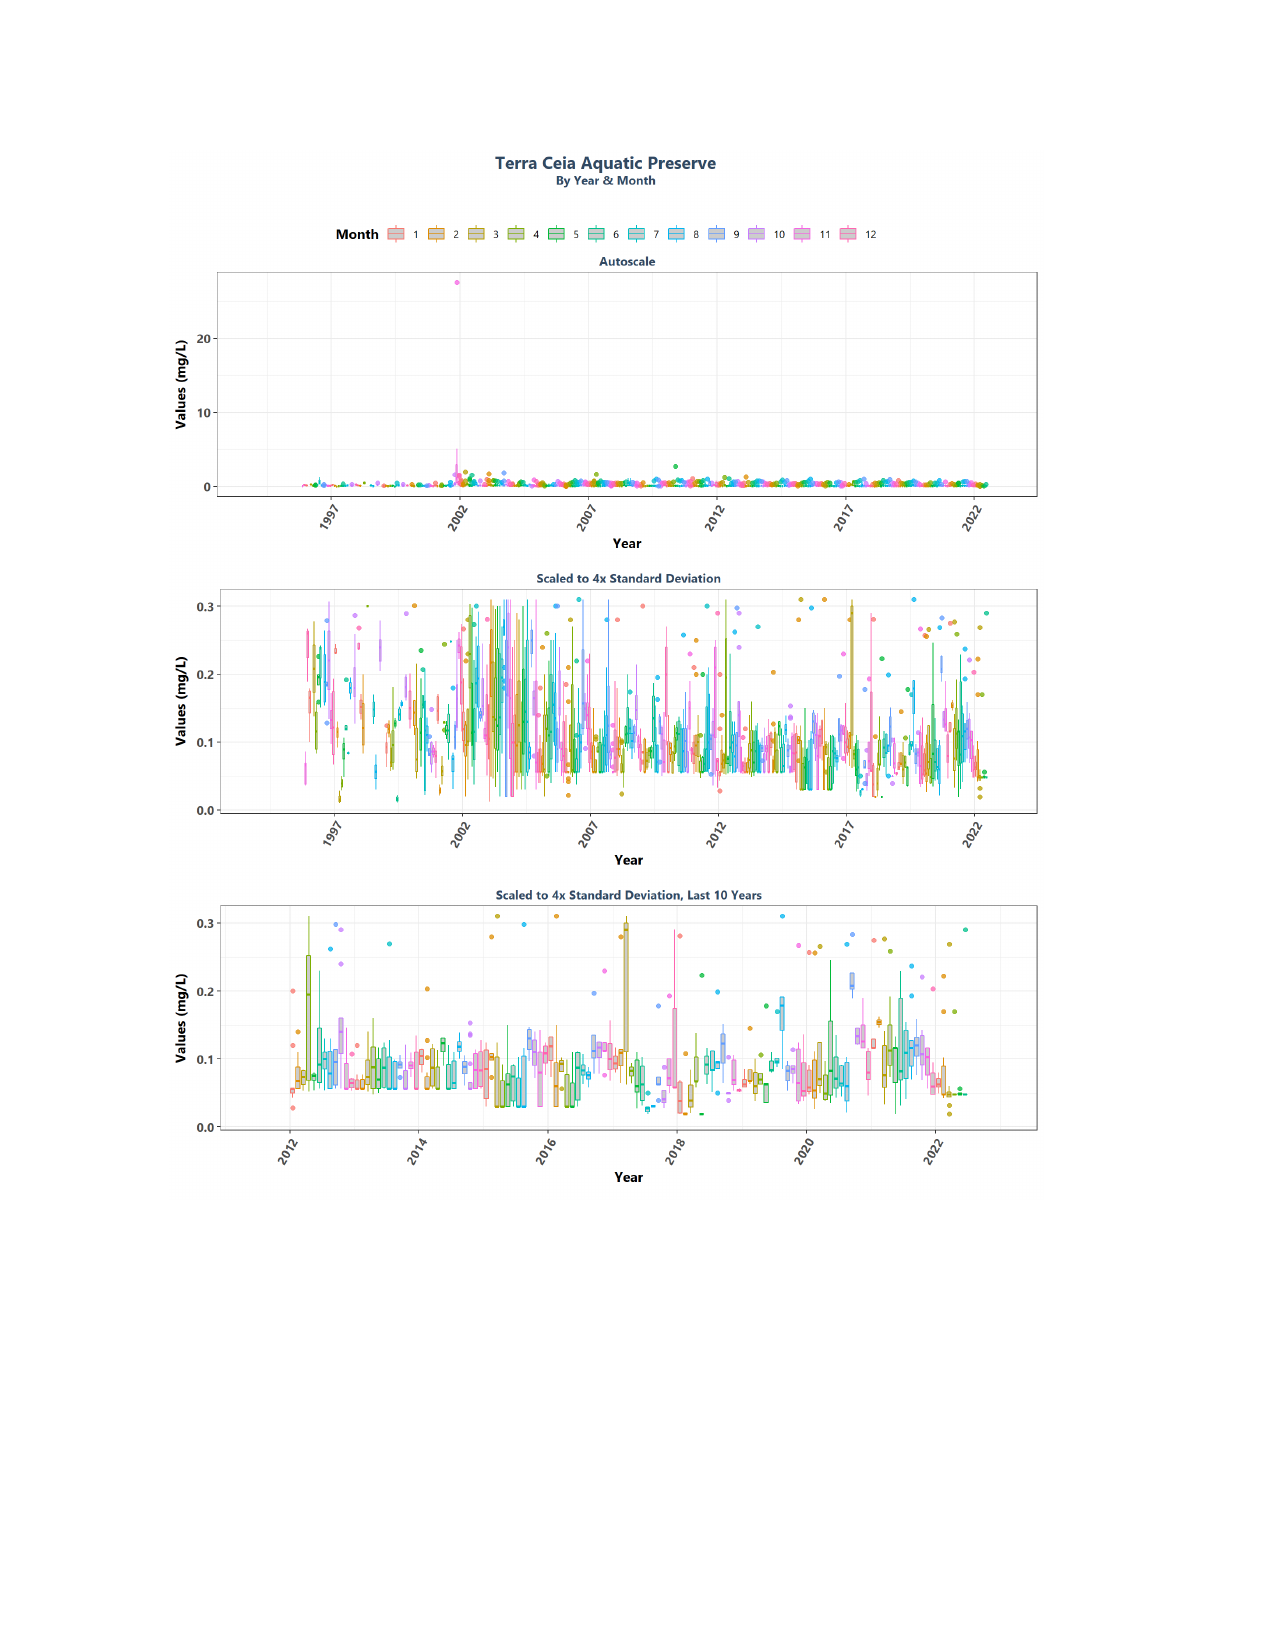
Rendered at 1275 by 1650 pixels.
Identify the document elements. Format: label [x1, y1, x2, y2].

picture [168, 150, 1044, 1200]
